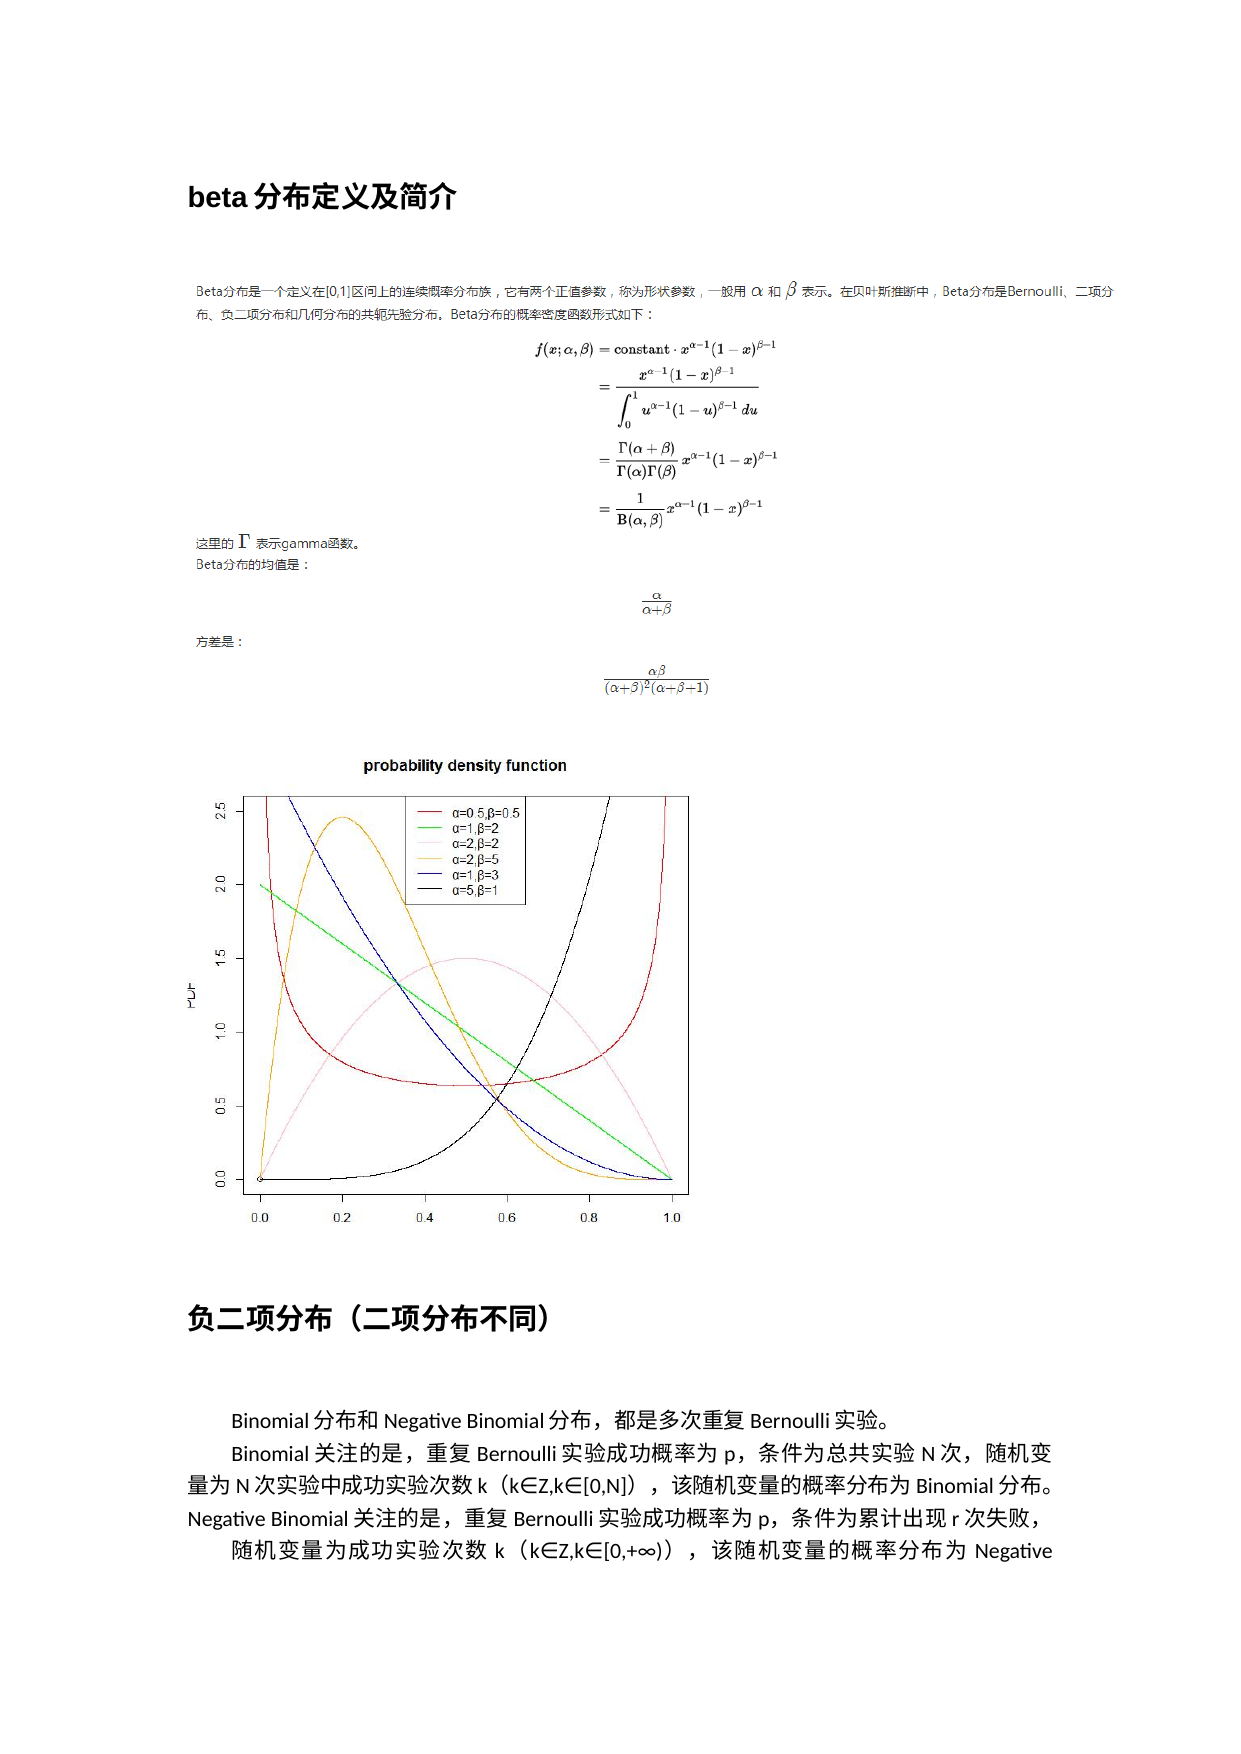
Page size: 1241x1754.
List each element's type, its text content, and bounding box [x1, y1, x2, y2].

subtitle beta分布定义及简介 [187, 162, 1053, 227]
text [187, 1501, 1053, 1566]
text Binomial分布和Negative Binomial分布，都是多次重复Bernoulli实验。 [187, 1403, 1053, 1436]
subtitle 负二项分布（二项分布不同） [187, 1284, 1053, 1349]
text Binomial关注的是，重复Bernoulli实验成功概率为p，条件为总共实验N次，随机变量为N次实验中成功实验次数k（k∈Z,k∈[0,N]），该随机变量的概率分布为Binomial分布。 [187, 1436, 1053, 1501]
picture [187, 735, 722, 1226]
picture [187, 280, 1116, 705]
